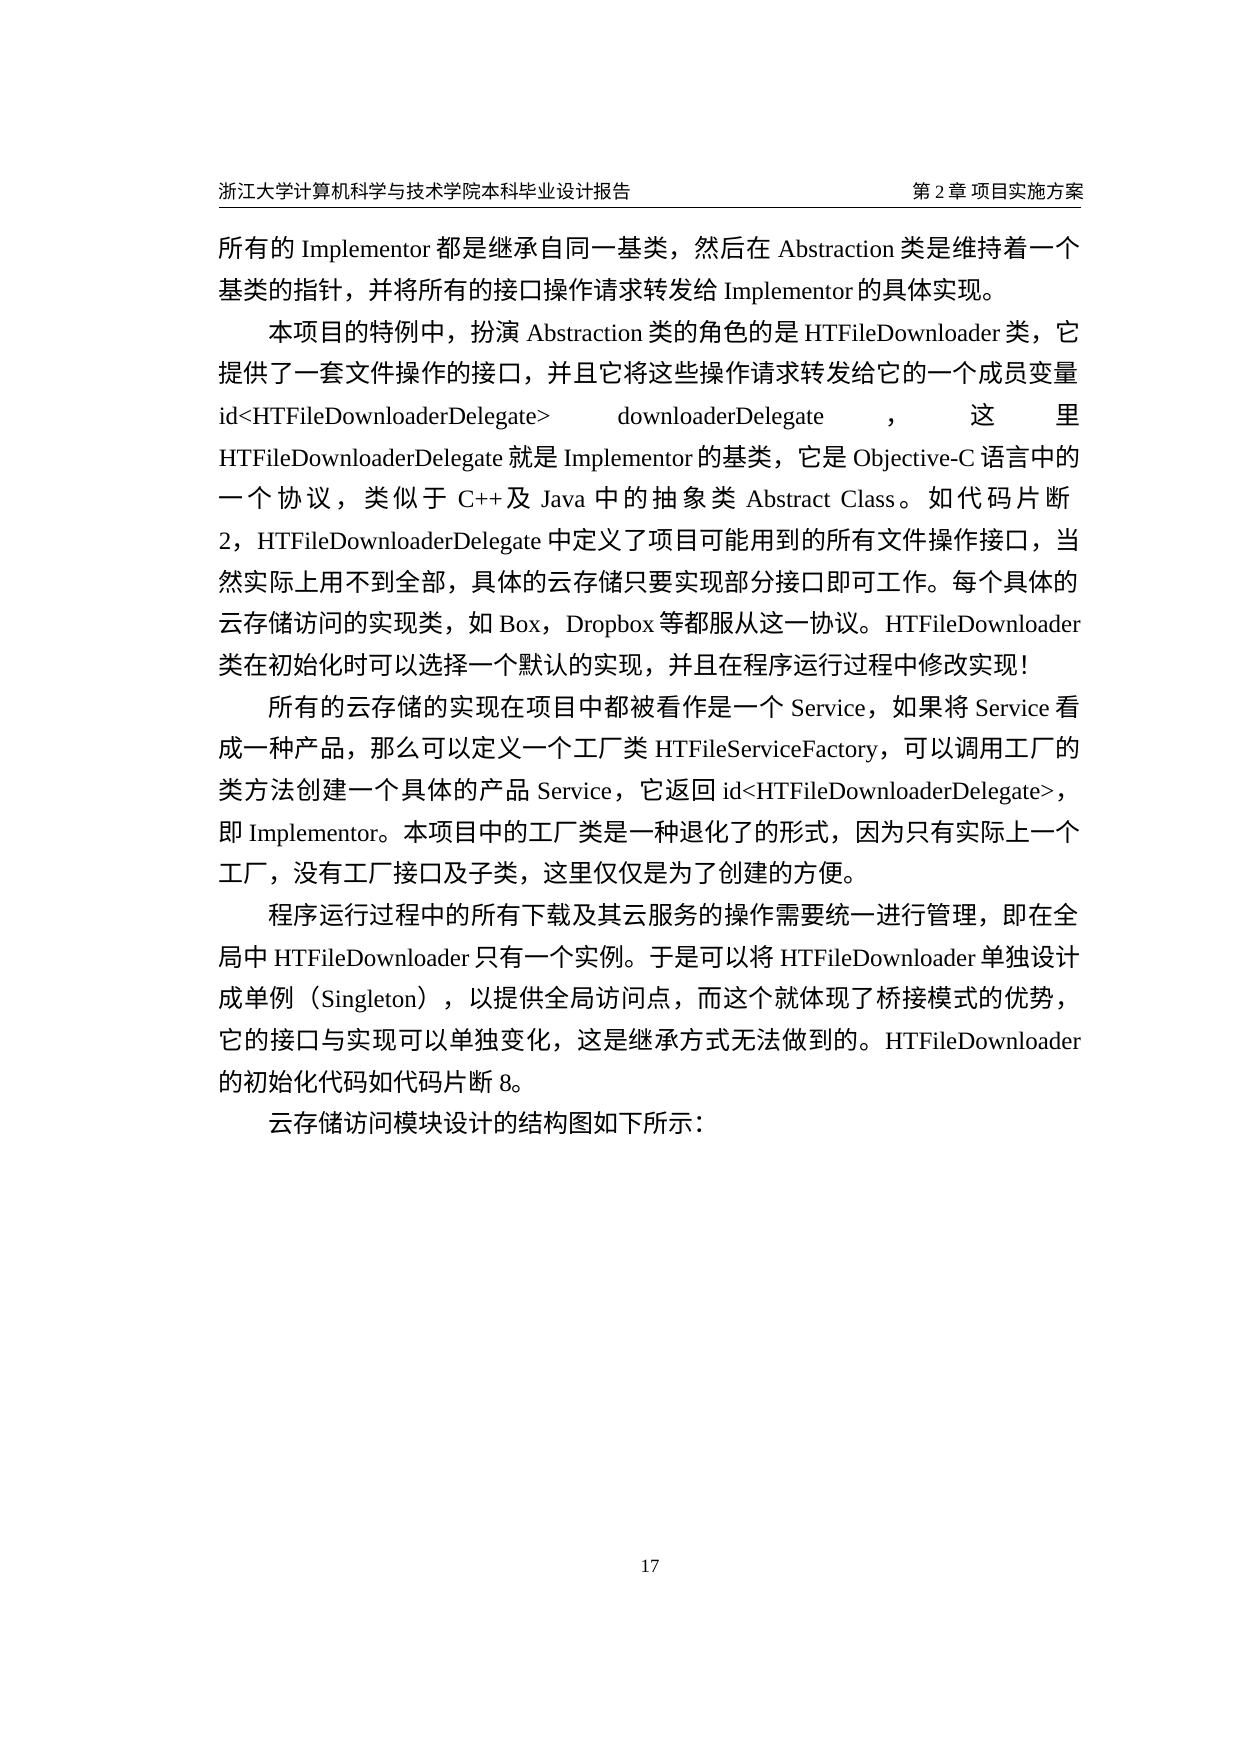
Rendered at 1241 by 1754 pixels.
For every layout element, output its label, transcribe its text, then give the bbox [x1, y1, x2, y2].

text 程序运行过程中的所有下载及其云服务的操作需要统一进行管理，即在全局中HTFileDownloader只有一个实例。于是可以将HTFileDownloader单独设计成单例（Singleton），以提供全局访问点，而这个就体现了桥接模式的优势，它的接口与实现可以单独变化，这是继承方式无法做到的。HTFileDownloader的初始化代码如代码片断 8。 [218, 891, 1081, 1099]
text 桥接模式要求有一个Abstraction提供操作接口及多种不同的Implementor，所有的Implementor都是继承自同一基类，然后在Abstraction类是维持着一个基类的指针，并将所有的接口操作请求转发给Implementor的具体实现。 [218, 224, 1081, 308]
text 本项目的特例中，扮演Abstraction类的角色的是HTFileDownloader类，它提供了一套文件操作的接口，并且它将这些操作请求转发给它的一个成员变量id<HTFileDownloaderDelegate> downloaderDelegate，这里HTFileDownloaderDelegate就是Implementor的基类，它是Objective-C语言中的一个协议，类似于C++及Java中的抽象类Abstract Class。如代码片断 2，HTFileDownloaderDelegate中定义了项目可能用到的所有文件操作接口，当然实际上用不到全部，具体的云存储只要实现部分接口即可工作。每个具体的云存储访问的实现类，如Box，Dropbox等都服从这一协议。HTFileDownloader类在初始化时可以选择一个默认的实现，并且在程序运行过程中修改实现！ [218, 308, 1081, 683]
text 云存储访问模块设计的结构图如下所示： [218, 1099, 1081, 1141]
text 所有的云存储的实现在项目中都被看作是一个Service，如果将Service看成一种产品，那么可以定义一个工厂类HTFileServiceFactory，可以调用工厂的类方法创建一个具体的产品Service，它返回id<HTFileDownloaderDelegate>，即Implementor。本项目中的工厂类是一种退化了的形式，因为只有实际上一个工厂，没有工厂接口及子类，这里仅仅是为了创建的方便。 [218, 683, 1081, 891]
